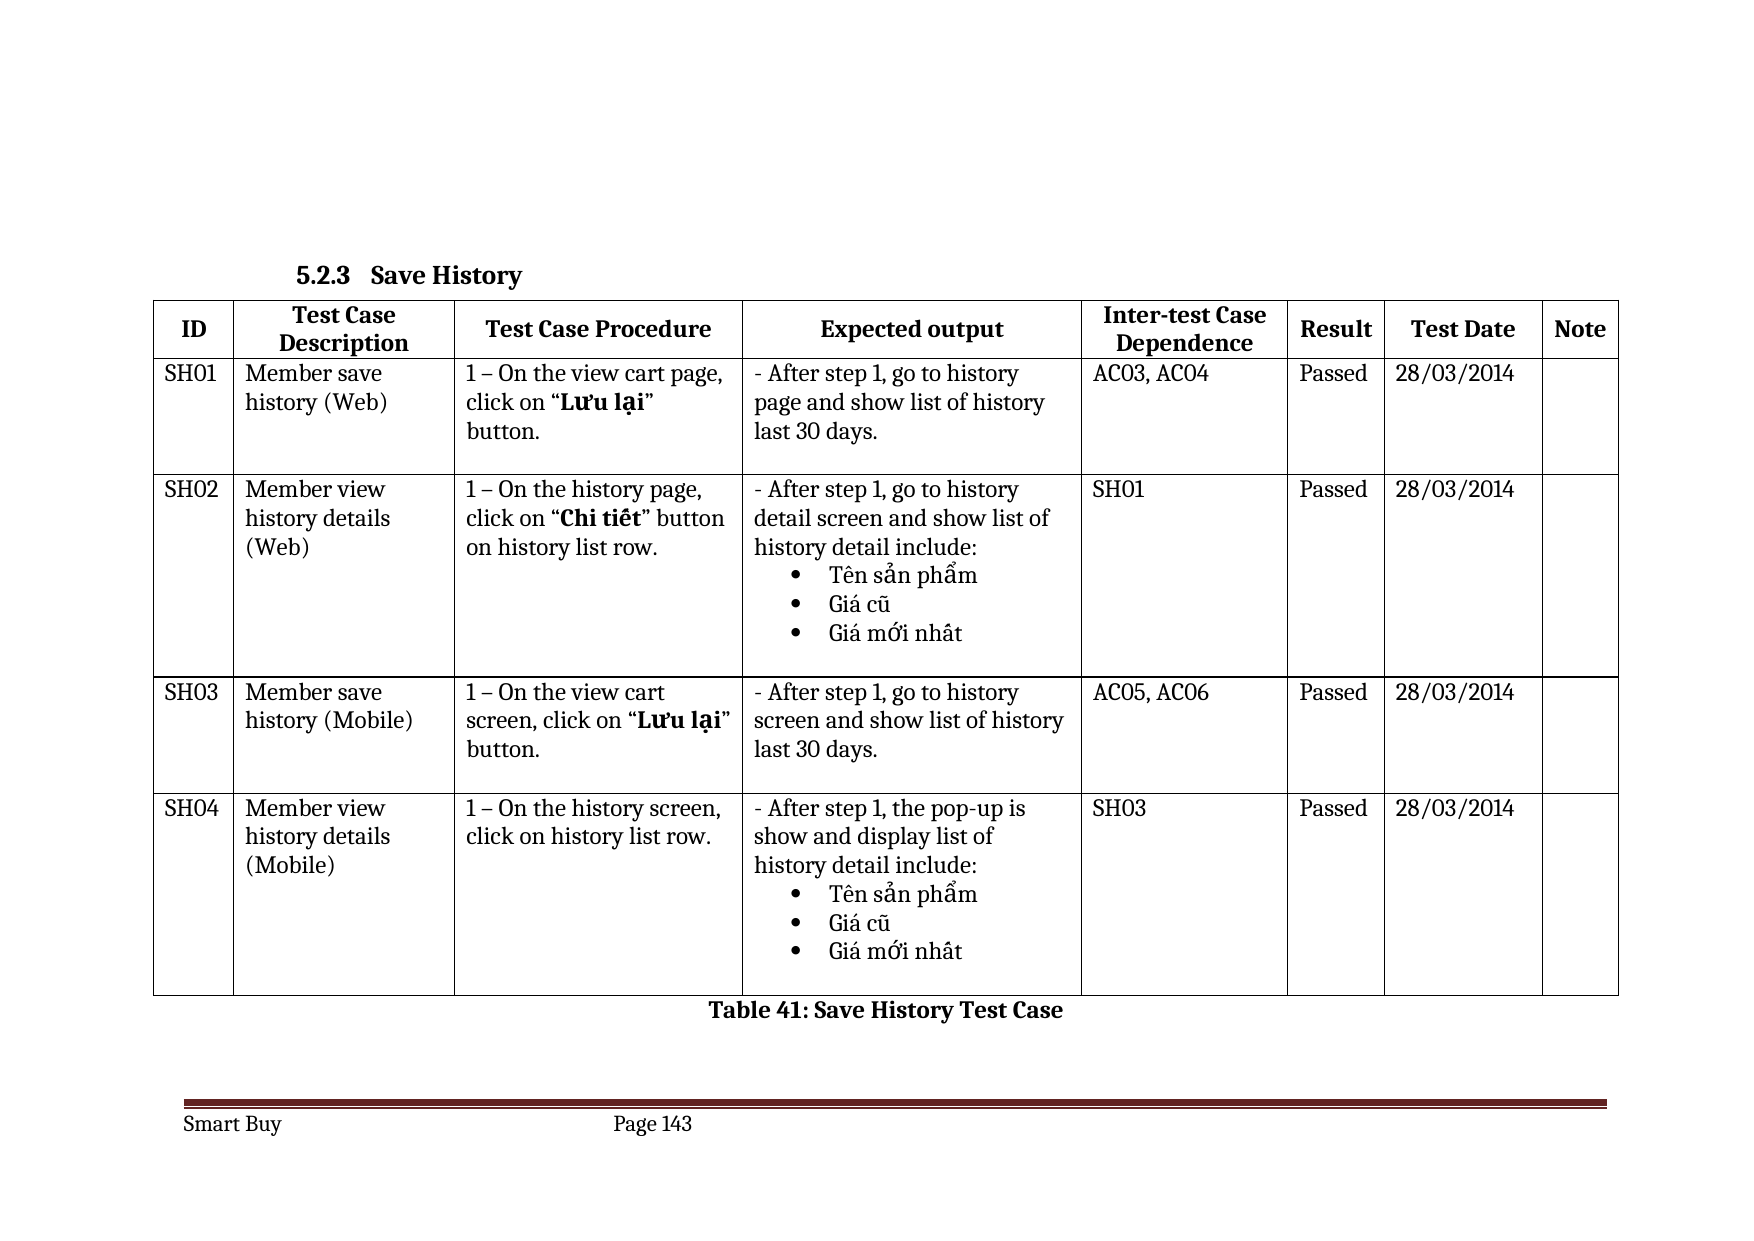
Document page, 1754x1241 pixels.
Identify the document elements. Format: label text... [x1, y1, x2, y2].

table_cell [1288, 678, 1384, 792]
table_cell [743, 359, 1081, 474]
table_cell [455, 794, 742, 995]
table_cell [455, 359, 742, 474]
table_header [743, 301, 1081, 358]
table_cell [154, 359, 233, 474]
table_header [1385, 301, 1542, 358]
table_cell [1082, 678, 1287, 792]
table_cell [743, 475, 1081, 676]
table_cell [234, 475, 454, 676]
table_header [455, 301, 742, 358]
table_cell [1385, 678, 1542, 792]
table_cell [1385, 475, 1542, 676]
subtitle Save History [296, 260, 1607, 291]
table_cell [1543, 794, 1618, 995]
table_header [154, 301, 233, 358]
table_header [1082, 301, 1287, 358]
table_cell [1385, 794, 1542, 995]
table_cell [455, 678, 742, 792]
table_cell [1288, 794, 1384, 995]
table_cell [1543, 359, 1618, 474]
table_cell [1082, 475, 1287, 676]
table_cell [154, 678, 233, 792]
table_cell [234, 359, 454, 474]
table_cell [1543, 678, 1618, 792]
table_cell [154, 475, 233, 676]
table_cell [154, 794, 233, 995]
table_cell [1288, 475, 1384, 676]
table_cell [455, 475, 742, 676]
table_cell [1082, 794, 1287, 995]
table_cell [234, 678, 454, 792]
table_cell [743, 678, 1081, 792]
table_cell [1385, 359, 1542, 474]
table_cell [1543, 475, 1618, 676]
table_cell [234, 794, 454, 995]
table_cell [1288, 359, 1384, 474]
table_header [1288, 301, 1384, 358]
text Table 41: Save History Test Case [165, 996, 1607, 1024]
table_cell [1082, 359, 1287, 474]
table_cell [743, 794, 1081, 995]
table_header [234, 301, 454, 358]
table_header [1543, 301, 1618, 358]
